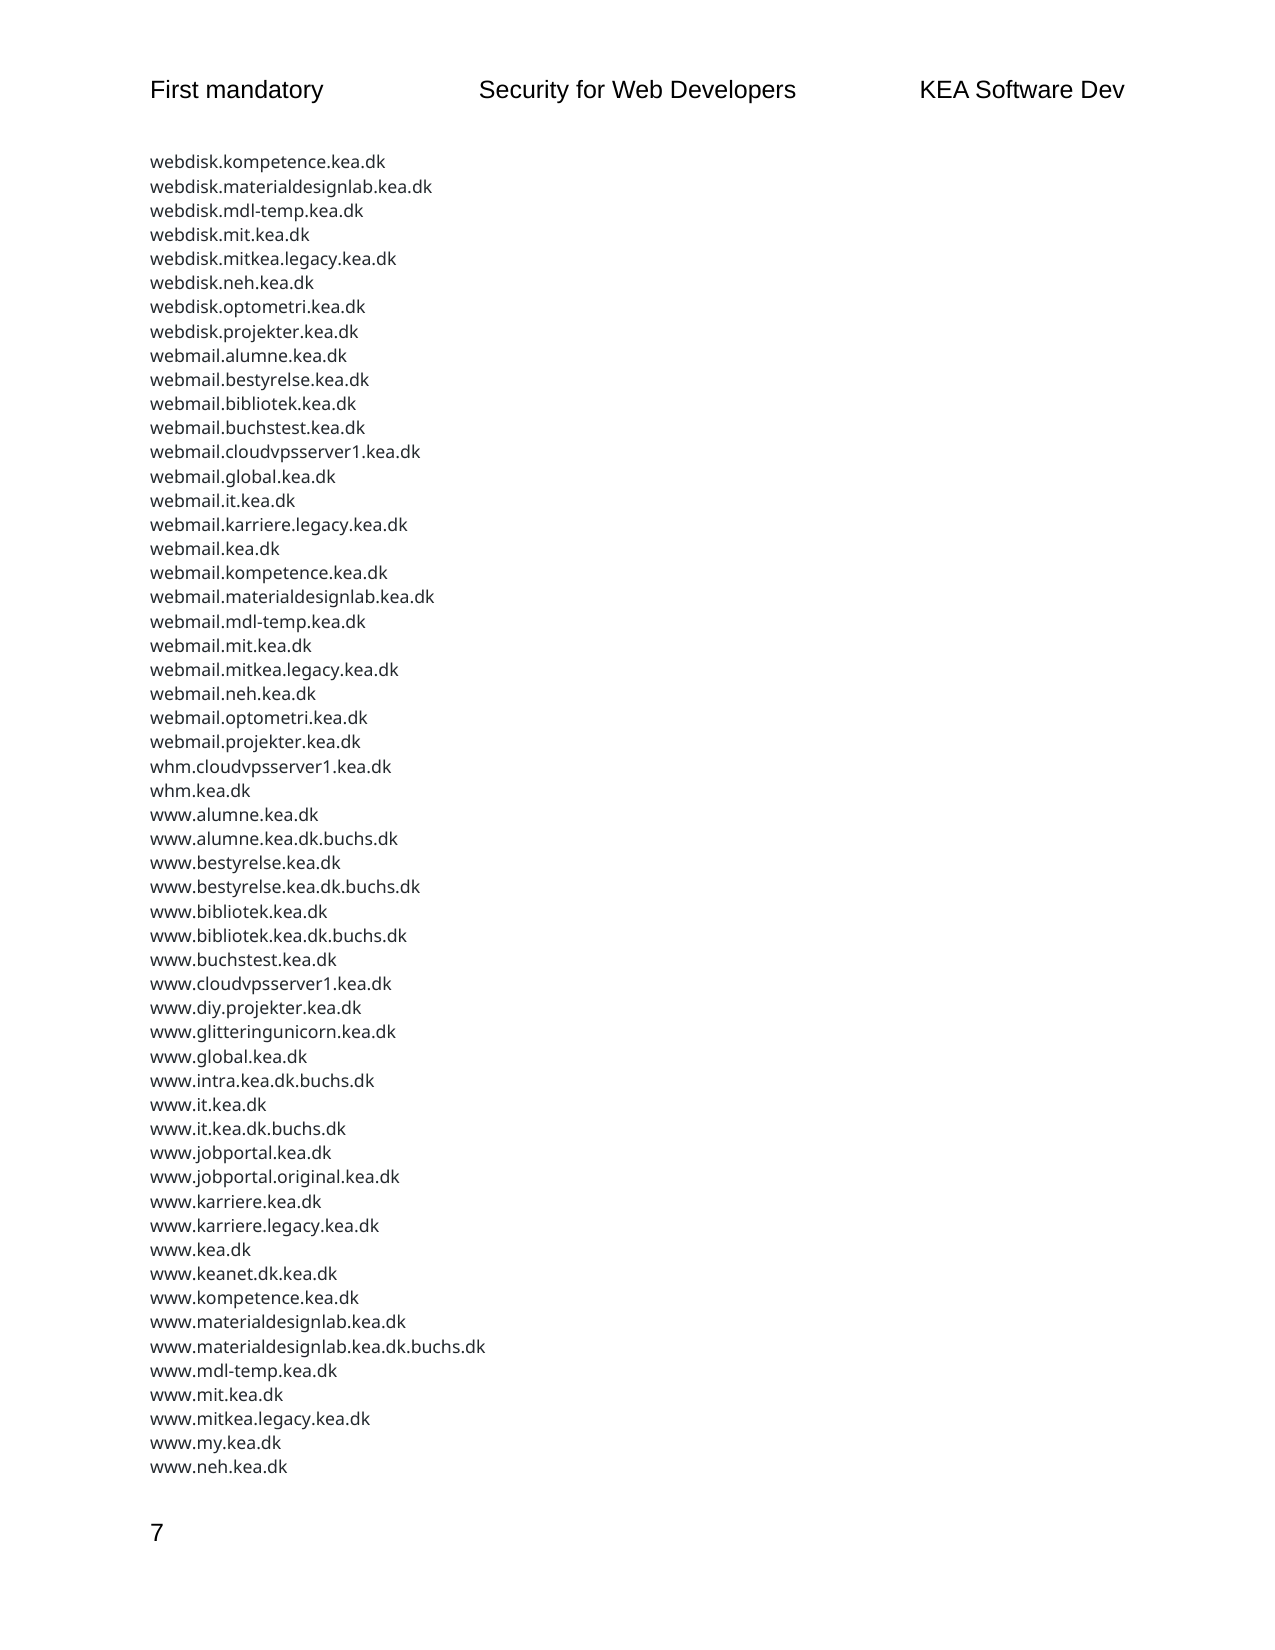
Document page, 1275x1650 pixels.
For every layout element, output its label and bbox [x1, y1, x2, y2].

text [150, 150, 1125, 1479]
